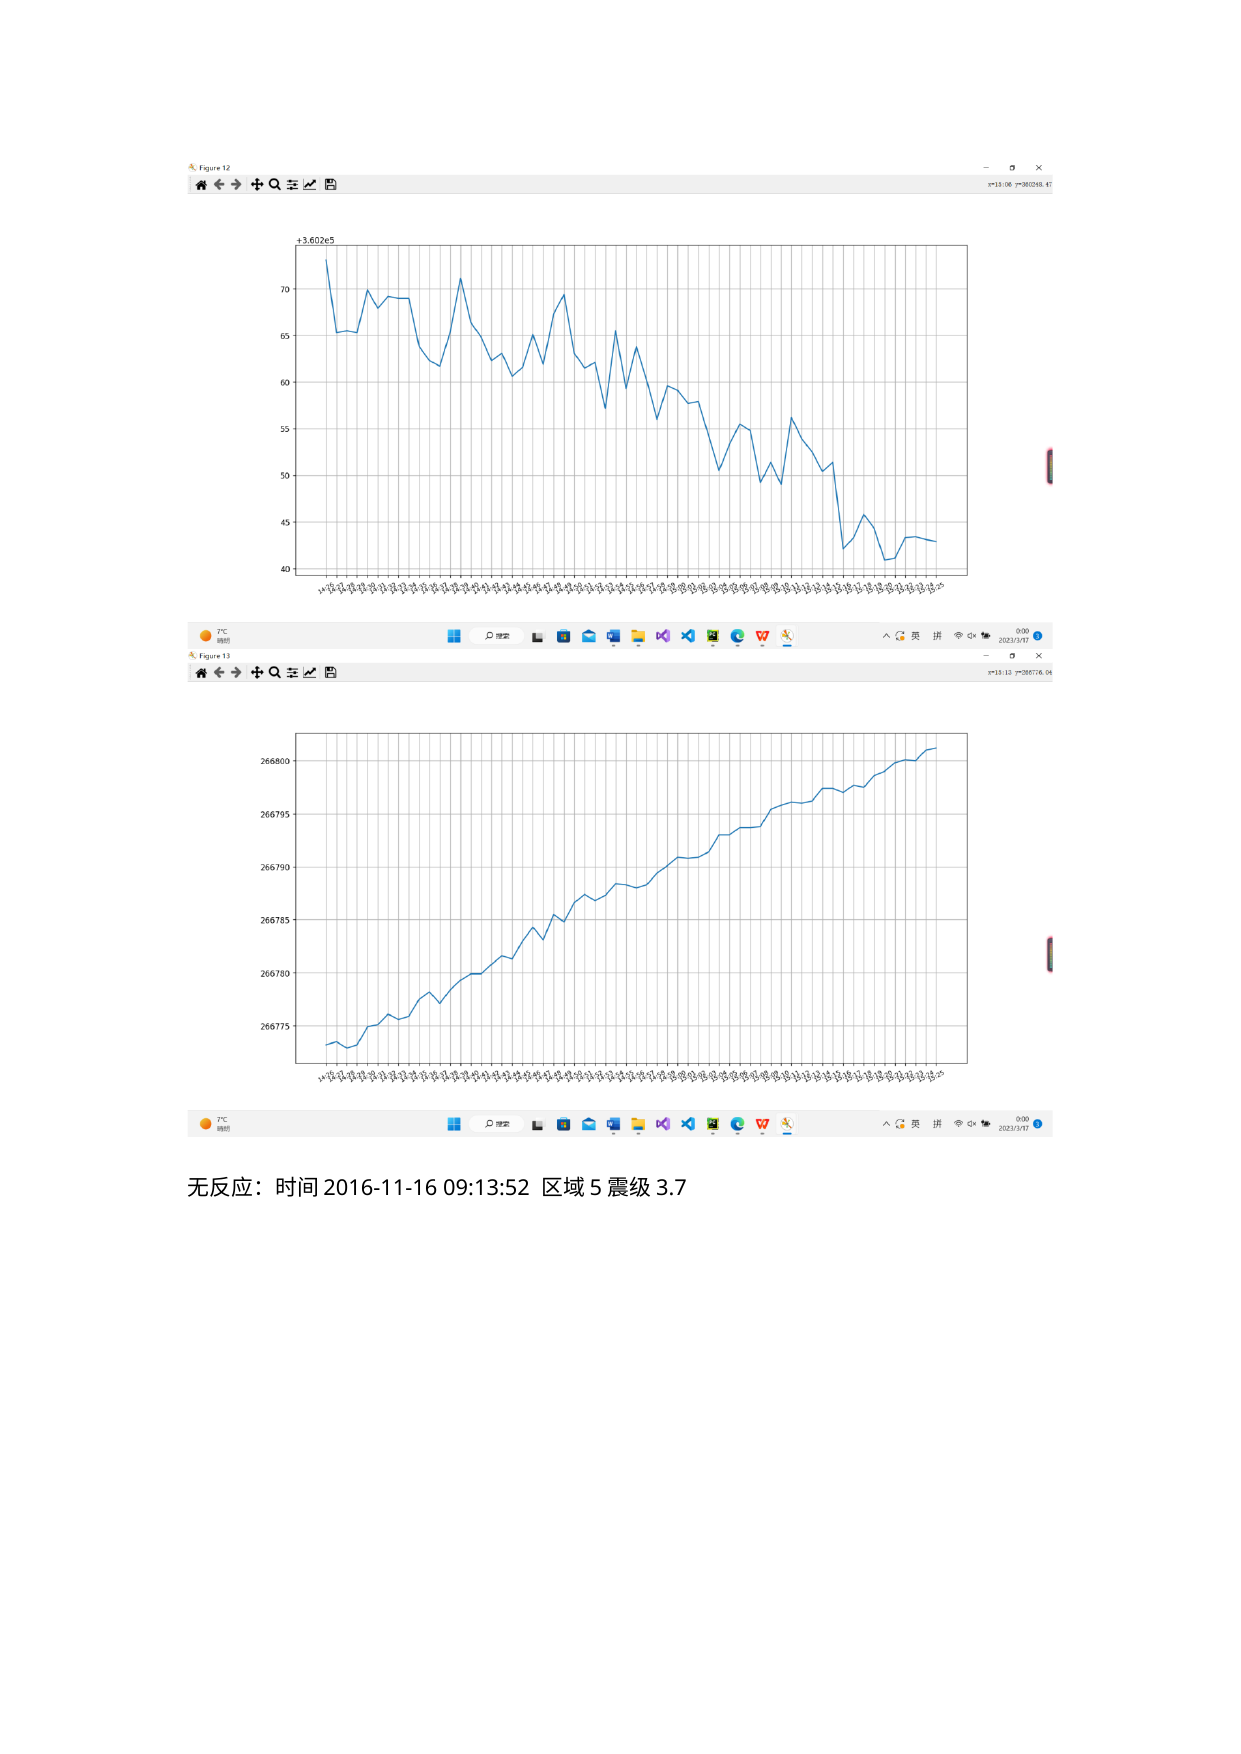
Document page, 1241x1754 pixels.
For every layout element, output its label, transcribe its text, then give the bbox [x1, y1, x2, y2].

picture [187, 162, 1053, 1137]
text 无反应：时间2016-11-16 09:13:52 区域5 震级3.7 [187, 1169, 1053, 1202]
